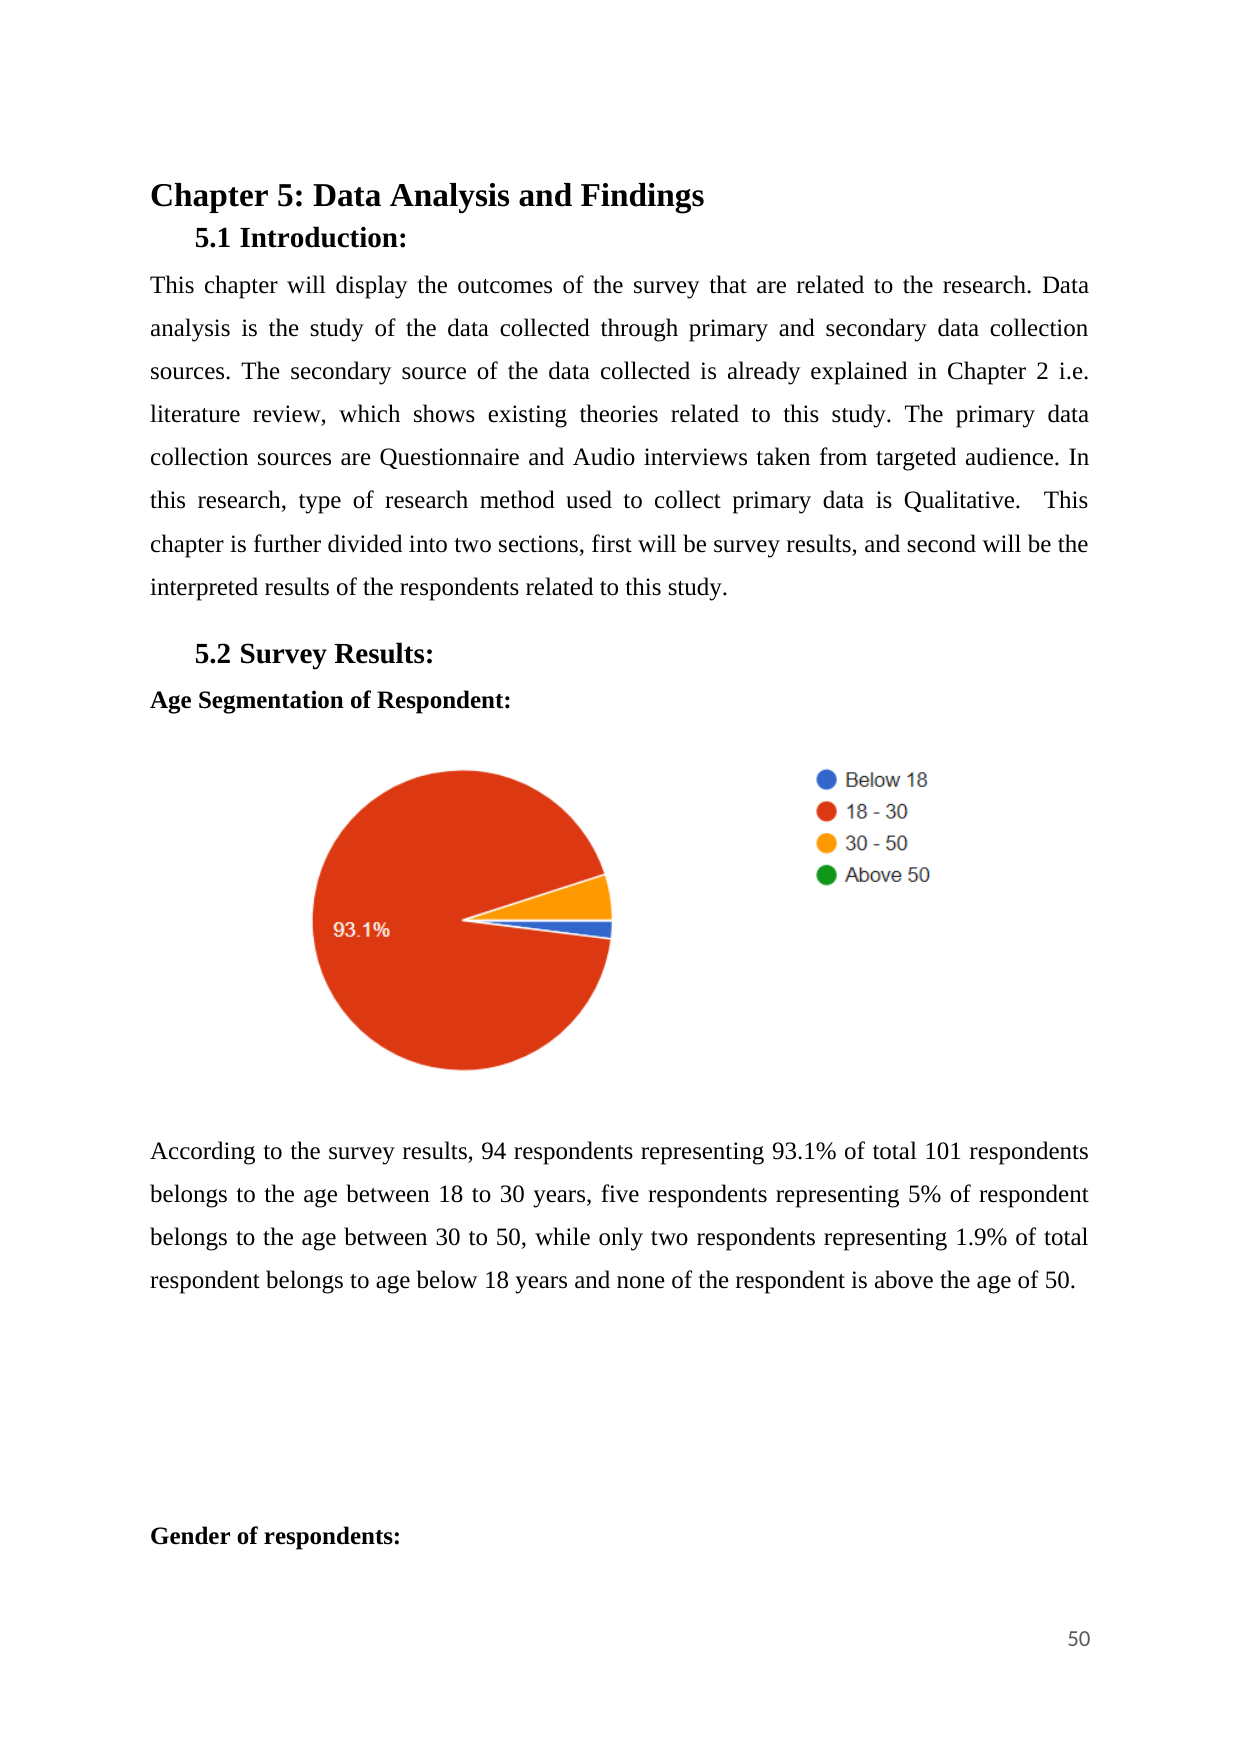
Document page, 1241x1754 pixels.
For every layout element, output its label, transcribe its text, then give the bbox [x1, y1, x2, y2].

subtitle Survey Results: [194, 636, 1090, 669]
picture [150, 749, 1090, 1122]
text Age Segmentation of Respondent: [150, 685, 1090, 714]
subtitle Chapter 5: Data Analysis and Findings [150, 175, 1090, 213]
text Gender of respondents: [150, 1521, 1090, 1550]
text This chapter will display the outcomes of the survey that are related to the research. Data analysis is the study of the data collected through primary and secondary data collection sources. The secondary source of the data collected is already explained in Chapter 2 i.e. literature review, which shows existing theories related to this study. The primary data collection sources are Questionnaire and Audio interviews taken from targeted audience. In this research, type of research method used to collect primary data is Qualitative. This chapter is further divided into two sections, first will be survey results, and second will be the interpreted results of the respondents related to this study. [150, 270, 1090, 601]
subtitle Introduction: [194, 221, 1090, 254]
text According to the survey results, 94 respondents representing 93.1% of total 101 respondents belongs to the age between 18 to 30 years, five respondents representing 5% of respondent belongs to the age between 30 to 50, while only two respondents representing 1.9% of total respondent belongs to age below 18 years and none of the respondent is above the age of 50. [150, 1122, 1090, 1294]
